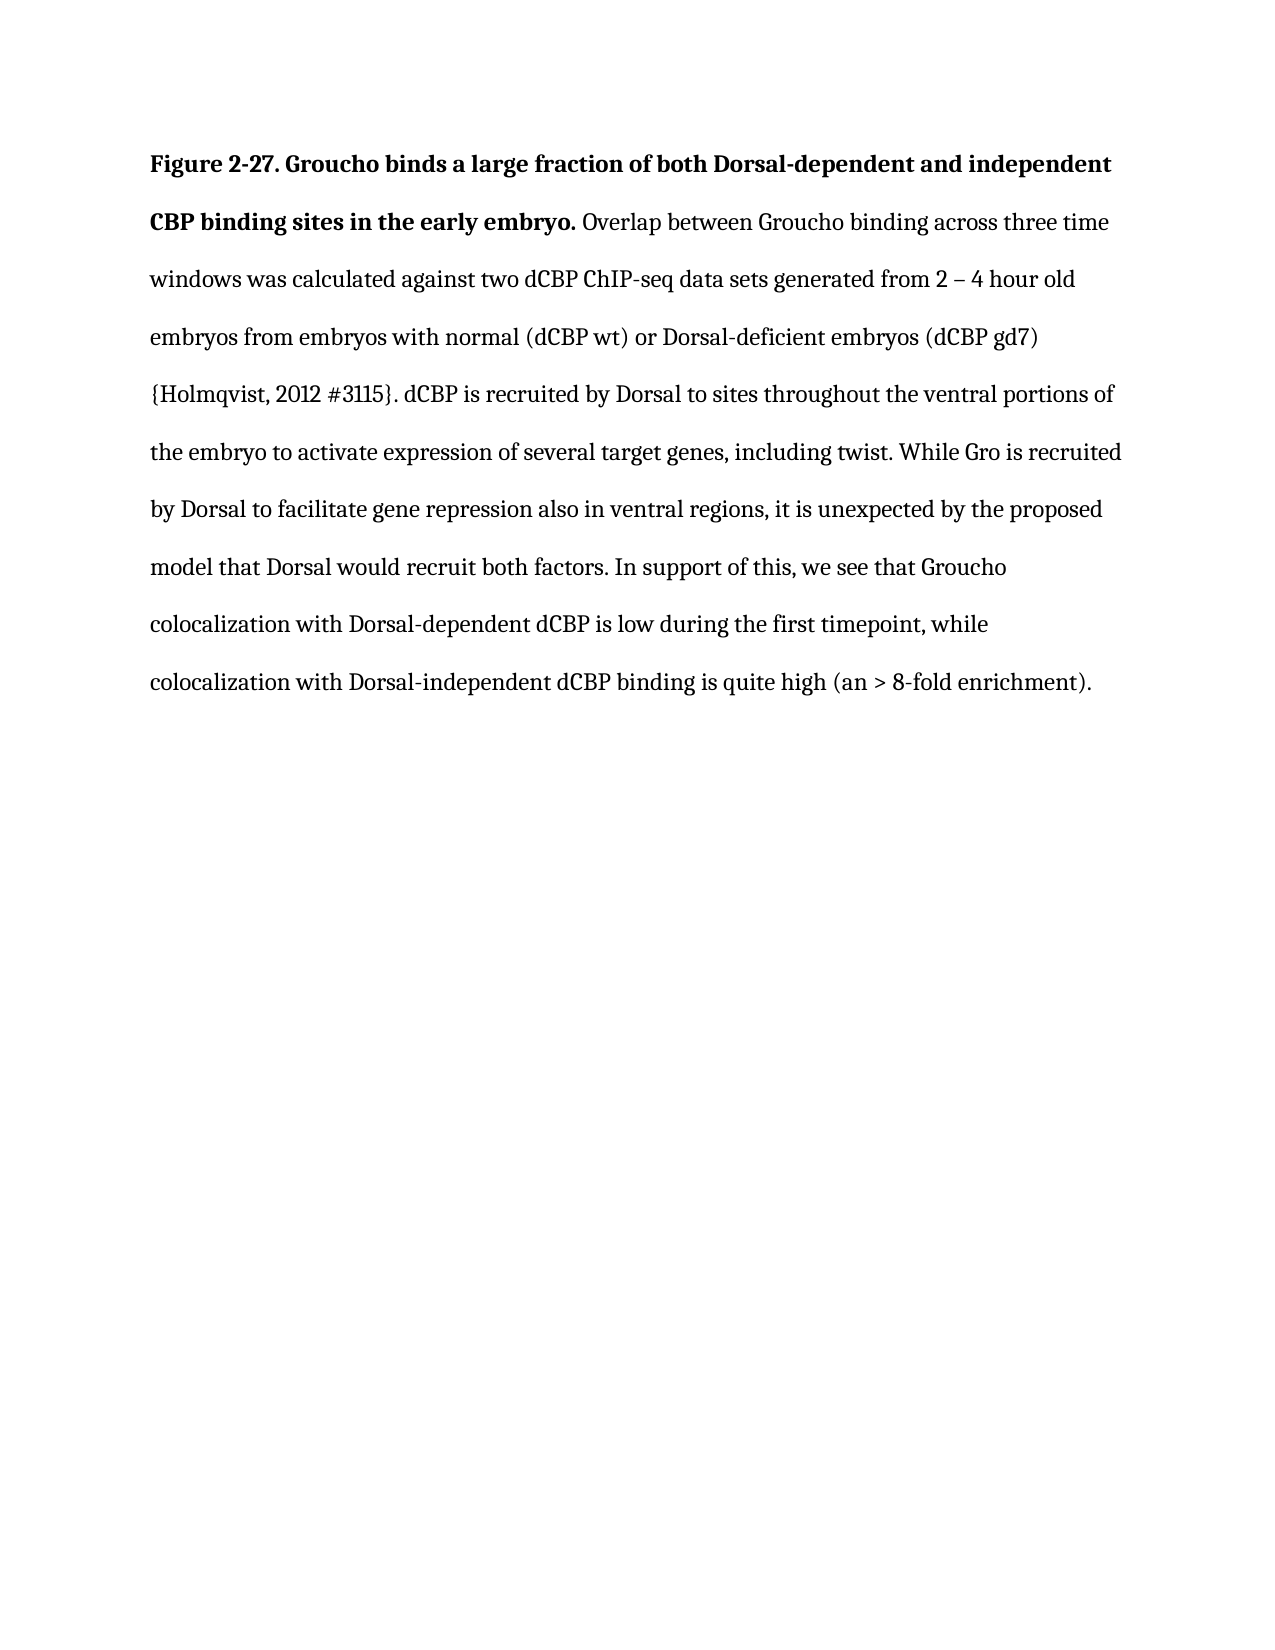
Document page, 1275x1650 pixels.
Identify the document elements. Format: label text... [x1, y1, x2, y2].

text Figure 2-27. Groucho binds a large fraction of both Dorsal-dependent and independent CBP binding sites in the early embryo. Overlap between Groucho binding across three time windows was calculated against two dCBP ChIP-seq data sets generated from 2 – 4 hour old embryos from embryos with normal (dCBP wt) or Dorsal-deficient embryos (dCBP gd7) {Holmqvist, 2012 #3115}. dCBP is recruited by Dorsal to sites throughout the ventral portions of the embryo to activate expression of several target genes, including twist. While Gro is recruited by Dorsal to facilitate gene repression also in ventral regions, it is unexpected by the proposed model that Dorsal would recruit both factors. In support of this, we see that Groucho colocalization with Dorsal-dependent dCBP is low during the first timepoint, while colocalization with Dorsal-independent dCBP binding is quite high (an > 8-fold enrichment). [150, 150, 1125, 696]
